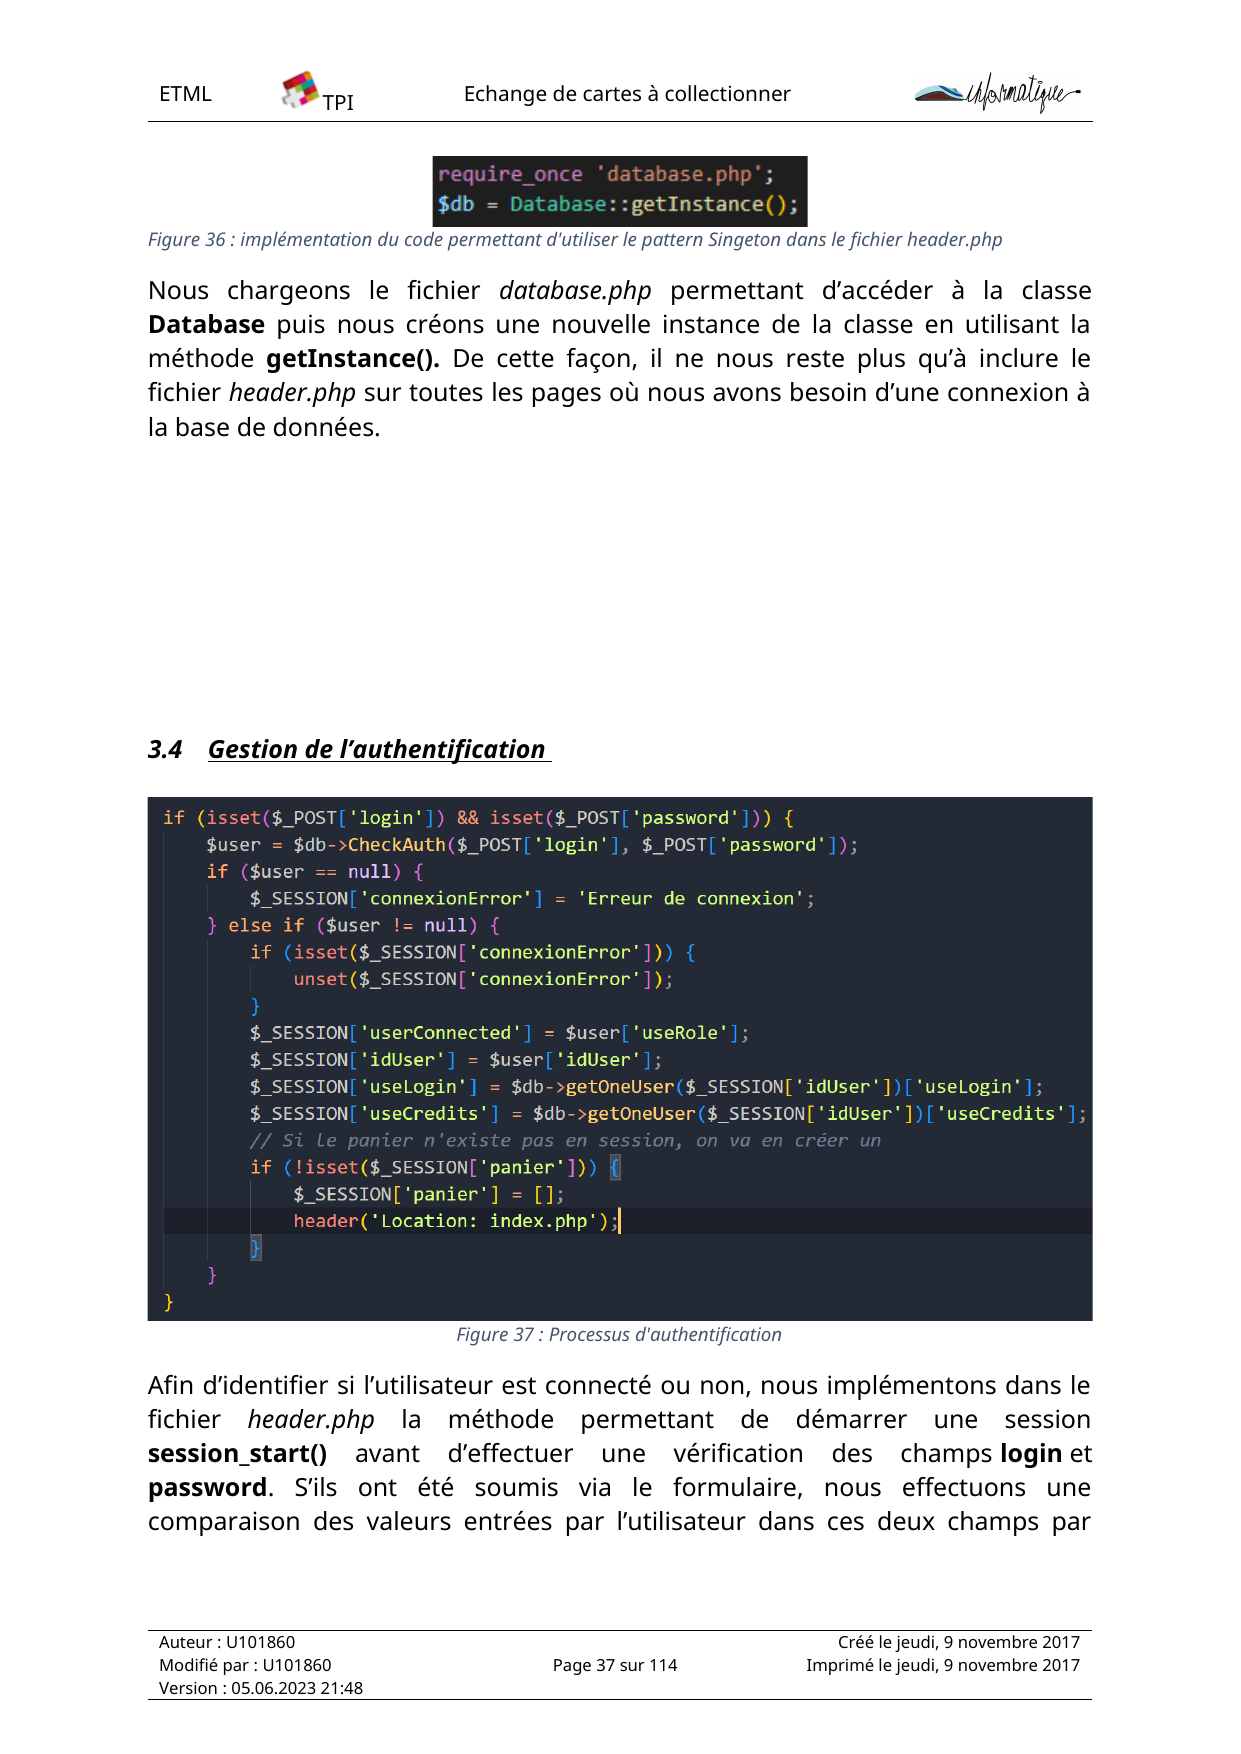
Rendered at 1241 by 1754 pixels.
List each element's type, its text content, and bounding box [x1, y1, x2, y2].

picture [276, 69, 323, 111]
text Figure 36 : implémentation du code permettant d'utiliser le pattern Singeton dans le fichier header.php [148, 227, 1092, 252]
subtitle Gestion de l’authentification [148, 732, 1092, 766]
picture [432, 156, 808, 227]
text Nous chargeons le fichier database.php permettant d’accéder à la classe Database puis nous créons une nouvelle instance de la classe en utilisant la méthode getInstance(). De cette façon, il ne nous reste plus qu’à inclure le fichier header.php sur toutes les pages où nous avons besoin d’une connexion à la base de données. [148, 273, 1092, 443]
picture [147, 797, 1093, 1321]
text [148, 1367, 1092, 1538]
